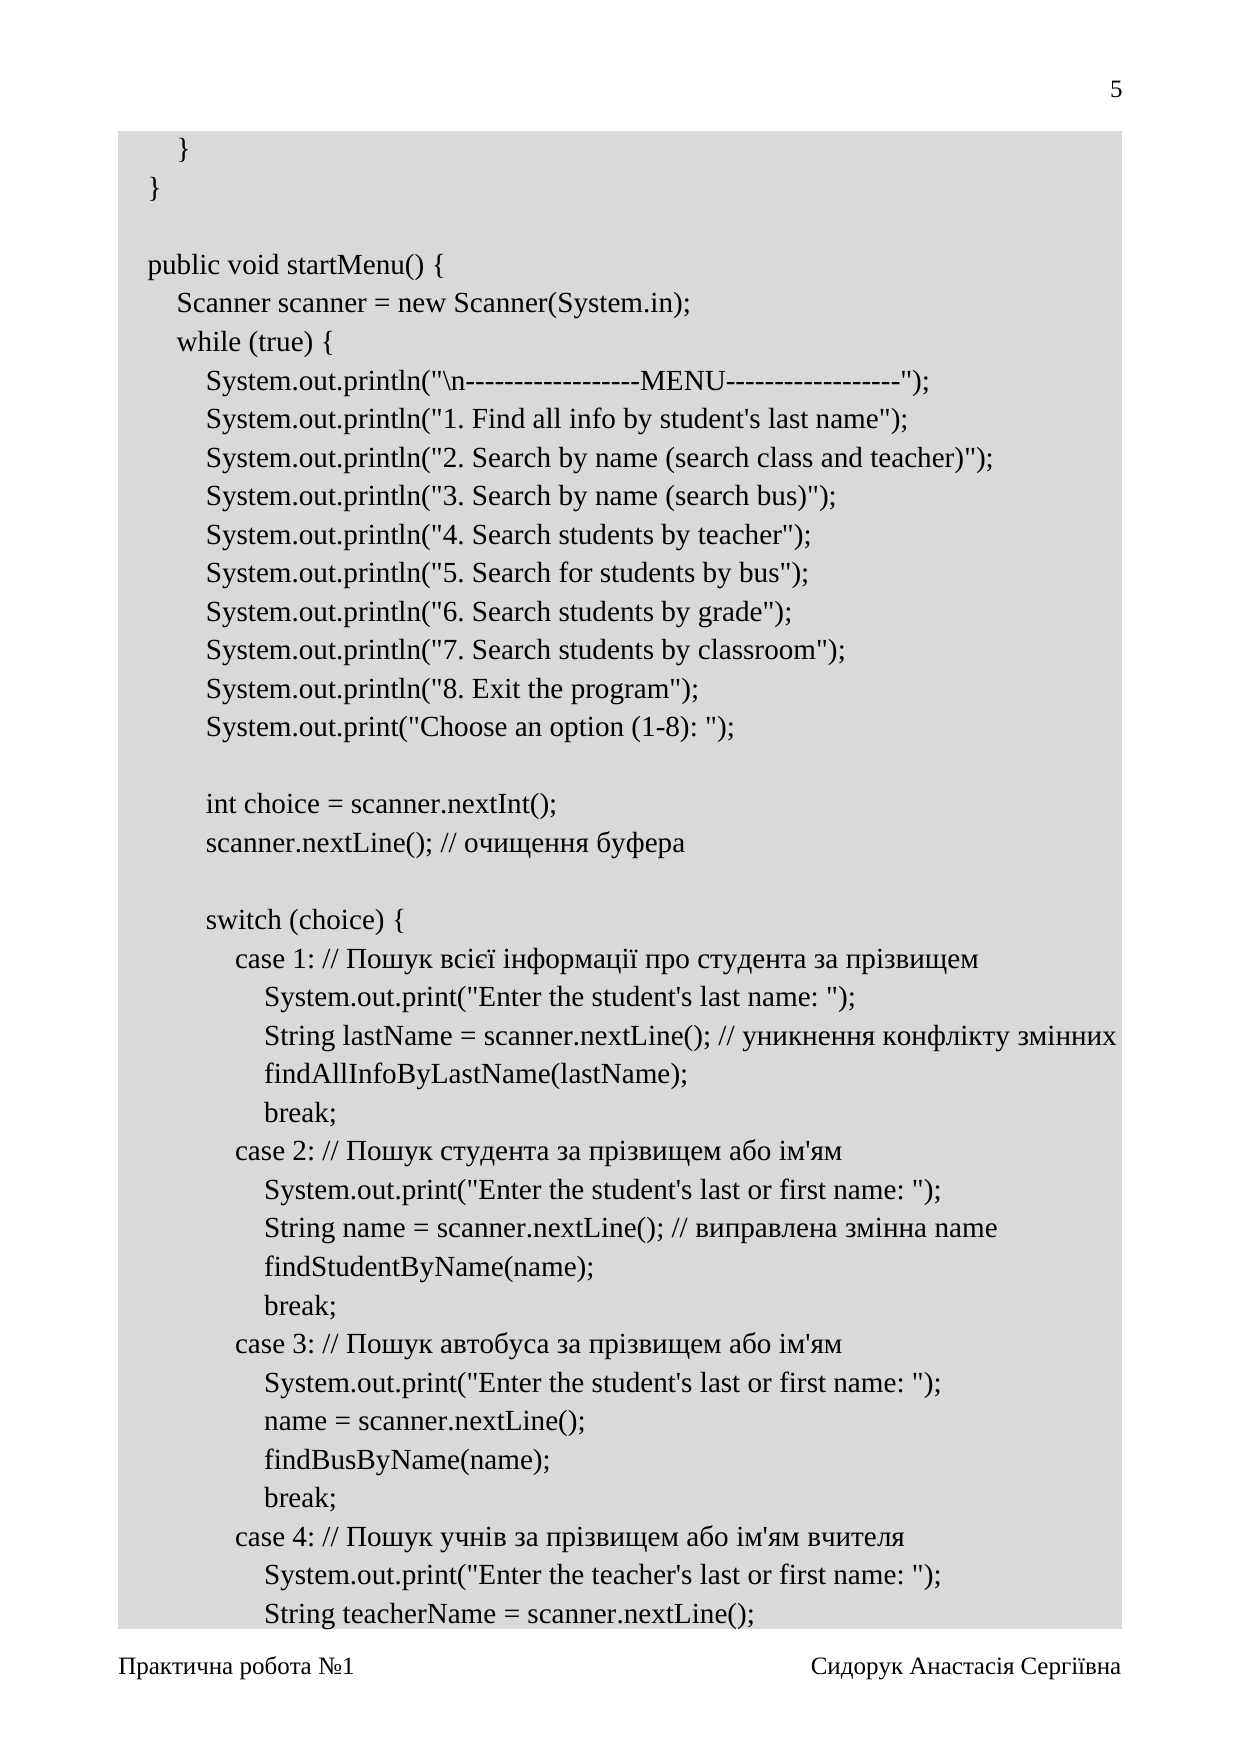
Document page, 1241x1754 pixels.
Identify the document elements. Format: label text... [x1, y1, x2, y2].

text System.out.print("Enter the teacher's last or first name: "); [118, 1557, 1122, 1591]
text scanner.nextLine(); // очищення буфера [118, 825, 1122, 859]
text System.out.print("Enter the student's last name: "); [118, 979, 1122, 1013]
text } [118, 170, 1122, 203]
text System.out.println("3. Search by name (search bus)"); [118, 478, 1122, 512]
text String teacherName = scanner.nextLine(); [118, 1596, 1122, 1629]
text public void startMenu() { [118, 247, 1122, 281]
text case 1: // Пошук всієї інформації про студента за прізвищем [118, 941, 1122, 974]
text System.out.println("1. Find all info by student's last name"); [118, 401, 1122, 435]
text break; [118, 1288, 1122, 1321]
text System.out.println("\n------------------MENU------------------"); [118, 363, 1122, 396]
text System.out.print("Enter the student's last or first name: "); [118, 1365, 1122, 1398]
text System.out.println("6. Search students by grade"); [118, 594, 1122, 627]
text String lastName = scanner.nextLine(); // уникнення конфлікту змінних [118, 1018, 1122, 1051]
text System.out.print("Choose an option (1-8): "); [118, 709, 1122, 743]
text findStudentByName(name); [118, 1249, 1122, 1283]
text System.out.println("2. Search by name (search class and teacher)"); [118, 440, 1122, 473]
text case 2: // Пошук студента за прізвищем або ім'ям [118, 1133, 1122, 1167]
text case 4: // Пошук учнів за прізвищем або ім'ям вчителя [118, 1519, 1122, 1552]
text System.out.print("Enter the student's last or first name: "); [118, 1172, 1122, 1206]
text name = scanner.nextLine(); [118, 1403, 1122, 1437]
text } [118, 131, 1122, 165]
text while (true) { [118, 324, 1122, 358]
text Scanner scanner = new Scanner(System.in); [118, 286, 1122, 319]
text System.out.println("5. Search for students by bus"); [118, 555, 1122, 589]
text System.out.println("7. Search students by classroom"); [118, 632, 1122, 666]
text int choice = scanner.nextInt(); [118, 787, 1122, 820]
text break; [118, 1480, 1122, 1514]
text switch (choice) { [118, 902, 1122, 936]
text System.out.println("8. Exit the program"); [118, 671, 1122, 704]
text findAllInfoByLastName(lastName); [118, 1056, 1122, 1090]
text findBusByName(name); [118, 1442, 1122, 1475]
text case 3: // Пошук автобуса за прізвищем або ім'ям [118, 1326, 1122, 1360]
text System.out.println("4. Search students by teacher"); [118, 517, 1122, 550]
text break; [118, 1095, 1122, 1128]
text String name = scanner.nextLine(); // виправлена змінна name [118, 1211, 1122, 1244]
